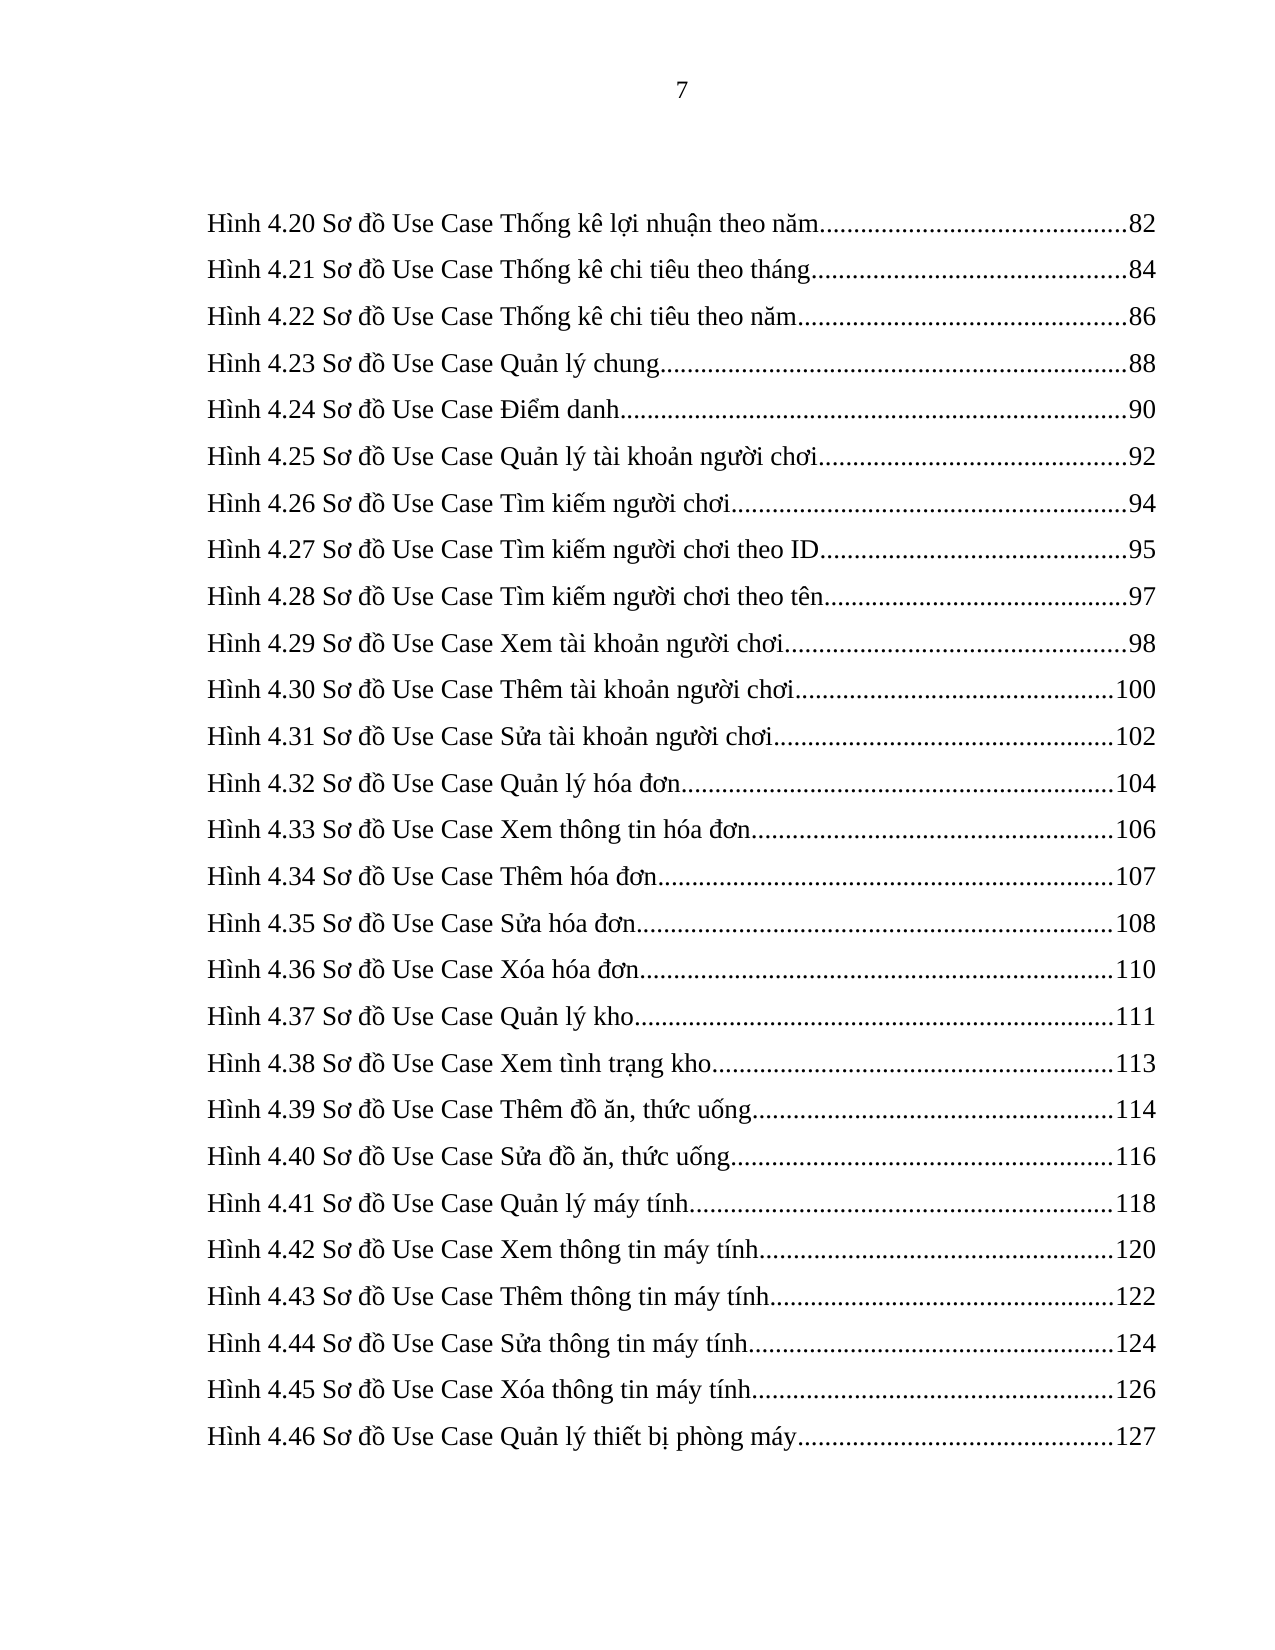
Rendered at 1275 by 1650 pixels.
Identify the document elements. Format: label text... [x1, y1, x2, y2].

text Hình 4.40 Sơ đồ Use Case Sửa đồ ăn, thức uống 116 [207, 1140, 1157, 1171]
text Hình 4.21 Sơ đồ Use Case Thống kê chi tiêu theo tháng 84 [207, 253, 1157, 284]
text Hình 4.44 Sơ đồ Use Case Sửa thông tin máy tính 124 [207, 1327, 1157, 1358]
text Hình 4.29 Sơ đồ Use Case Xem tài khoản người chơi 98 [207, 627, 1157, 658]
text Hình 4.30 Sơ đồ Use Case Thêm tài khoản người chơi 100 [207, 673, 1157, 704]
text Hình 4.46 Sơ đồ Use Case Quản lý thiết bị phòng máy 127 [207, 1420, 1157, 1451]
text Hình 4.26 Sơ đồ Use Case Tìm kiếm người chơi 94 [207, 487, 1157, 518]
text Hình 4.43 Sơ đồ Use Case Thêm thông tin máy tính 122 [207, 1280, 1157, 1311]
text Hình 4.41 Sơ đồ Use Case Quản lý máy tính 118 [207, 1187, 1157, 1218]
text Hình 4.42 Sơ đồ Use Case Xem thông tin máy tính 120 [207, 1233, 1157, 1264]
text Hình 4.23 Sơ đồ Use Case Quản lý chung 88 [207, 347, 1157, 378]
text Hình 4.33 Sơ đồ Use Case Xem thông tin hóa đơn 106 [207, 813, 1157, 844]
text Hình 4.39 Sơ đồ Use Case Thêm đồ ăn, thức uống 114 [207, 1093, 1157, 1124]
text Hình 4.37 Sơ đồ Use Case Quản lý kho 111 [207, 1000, 1157, 1031]
text Hình 4.35 Sơ đồ Use Case Sửa hóa đơn 108 [207, 907, 1157, 938]
text Hình 4.27 Sơ đồ Use Case Tìm kiếm người chơi theo ID 95 [207, 533, 1157, 564]
text Hình 4.22 Sơ đồ Use Case Thống kê chi tiêu theo năm 86 [207, 300, 1157, 331]
text Hình 4.25 Sơ đồ Use Case Quản lý tài khoản người chơi 92 [207, 440, 1157, 471]
text Hình 4.32 Sơ đồ Use Case Quản lý hóa đơn 104 [207, 767, 1157, 798]
text Hình 4.31 Sơ đồ Use Case Sửa tài khoản người chơi 102 [207, 720, 1157, 751]
text Hình 4.20 Sơ đồ Use Case Thống kê lợi nhuận theo năm 82 [207, 207, 1157, 238]
text Hình 4.38 Sơ đồ Use Case Xem tình trạng kho 113 [207, 1047, 1157, 1078]
text Hình 4.34 Sơ đồ Use Case Thêm hóa đơn 107 [207, 860, 1157, 891]
text Hình 4.24 Sơ đồ Use Case Điểm danh 90 [207, 393, 1157, 424]
text Hình 4.28 Sơ đồ Use Case Tìm kiếm người chơi theo tên 97 [207, 580, 1157, 611]
text Hình 4.36 Sơ đồ Use Case Xóa hóa đơn 110 [207, 953, 1157, 984]
text Hình 4.45 Sơ đồ Use Case Xóa thông tin máy tính 126 [207, 1373, 1157, 1404]
